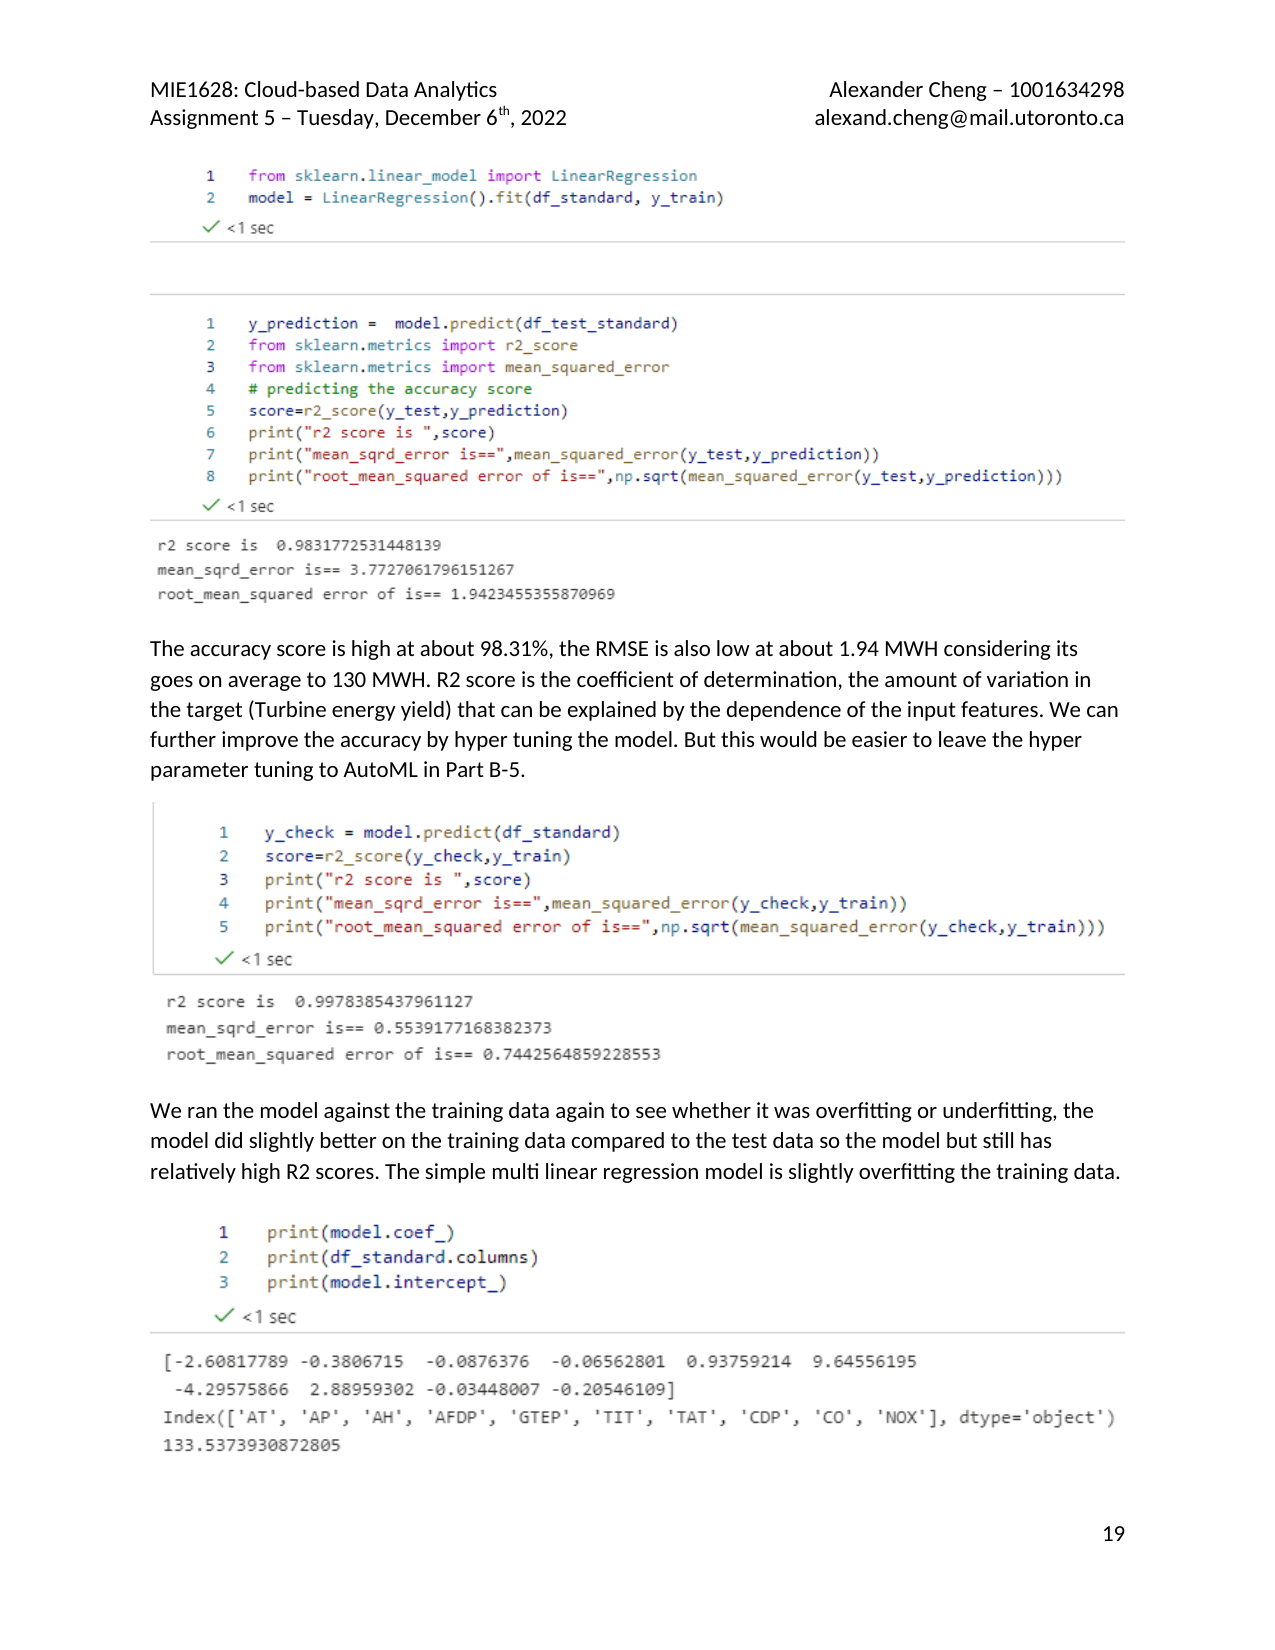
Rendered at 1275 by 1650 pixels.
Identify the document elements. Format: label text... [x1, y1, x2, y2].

picture [150, 1203, 1125, 1460]
text We ran the model against the training data again to see whether it was overfitting or underfitting, the model did slightly better on the training data compared to the test data so the model but still has relatively high R2 scores. The simple multi linear regression model is slightly overfitting the training data. [150, 1096, 1125, 1185]
picture [150, 802, 1125, 1078]
picture [150, 150, 1125, 616]
text The accuracy score is high at about 98.31%, the RMSE is also low at about 1.94 MWH considering its goes on average to 130 MWH. R2 score is the coefficient of determination, the amount of variation in the target (Turbine energy yield) that can be explained by the dependence of the input features. We can further improve the accuracy by hyper tuning the model. But this would be easier to leave the hyper parameter tuning to AutoML in Part B-5. [150, 634, 1125, 783]
